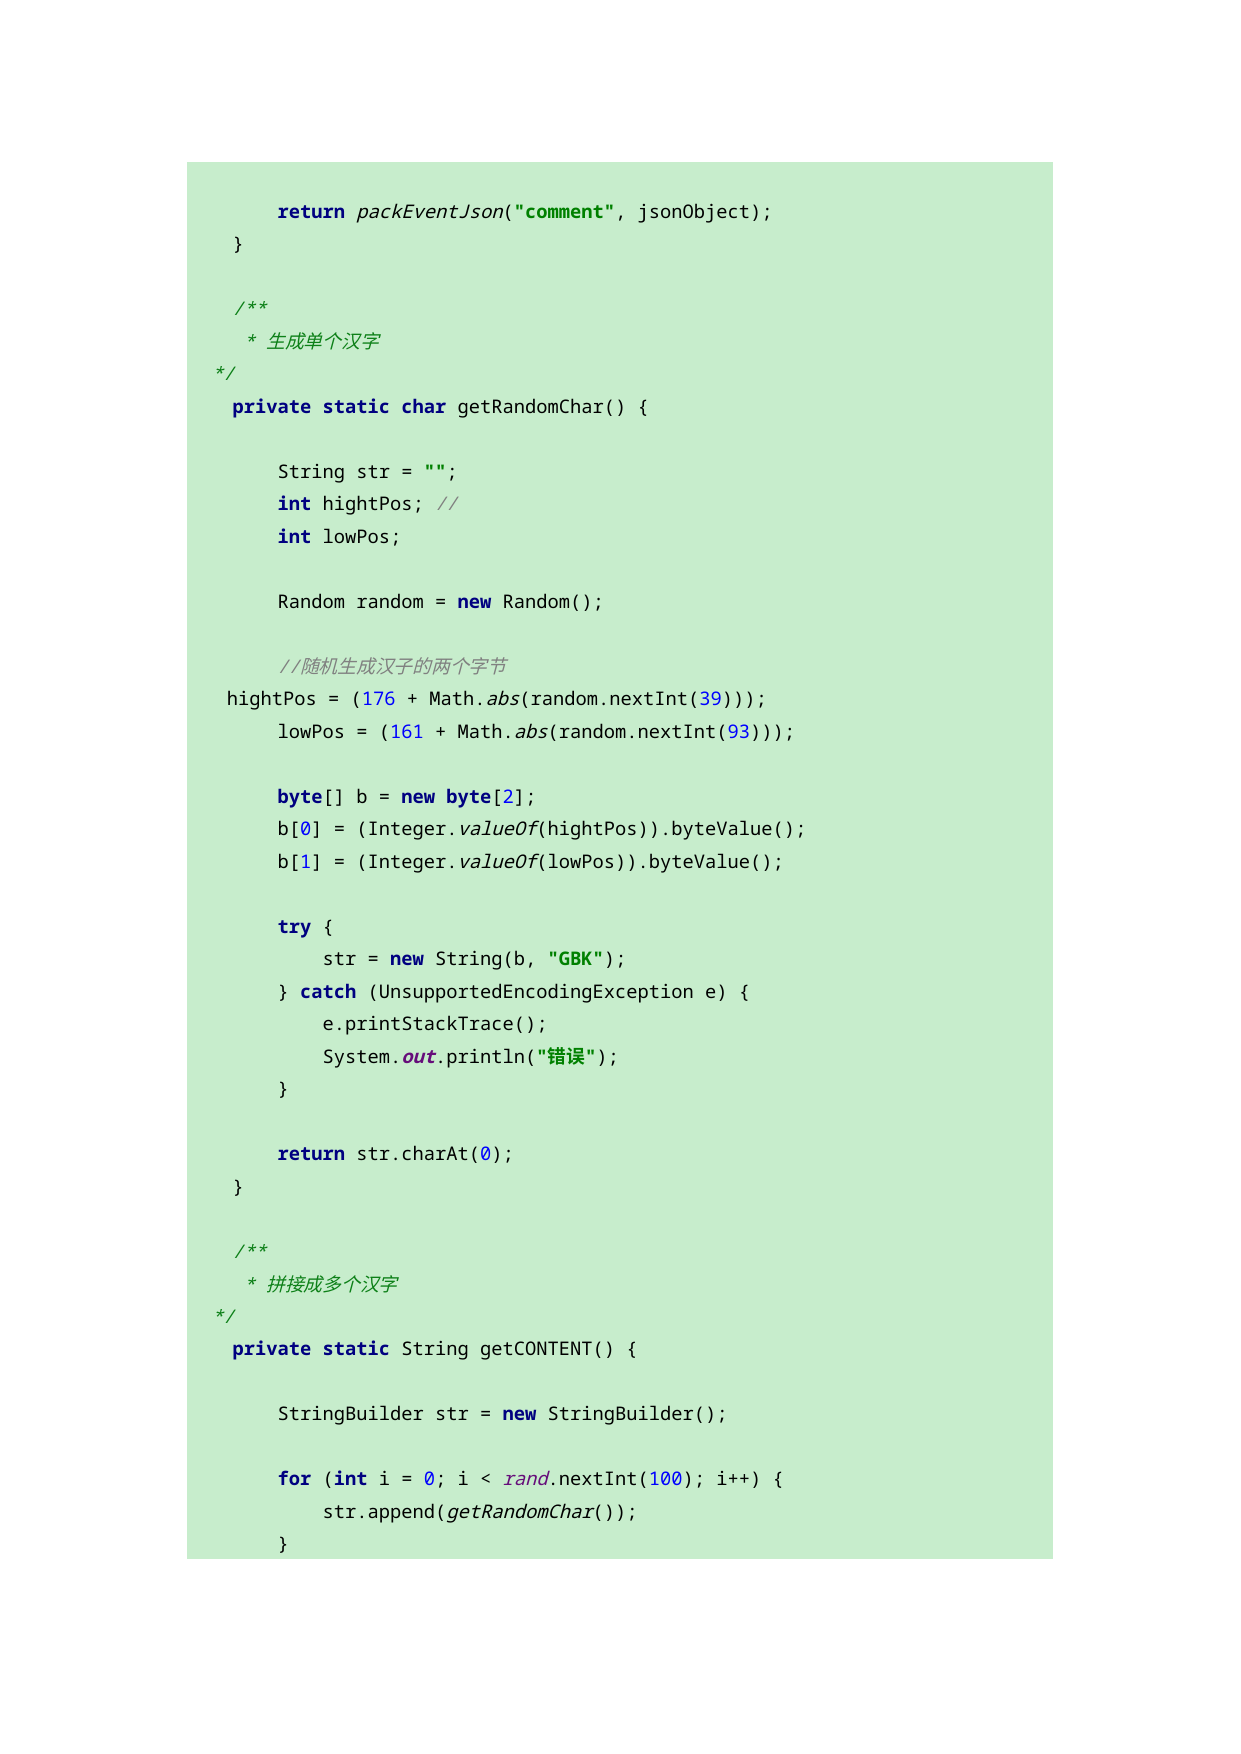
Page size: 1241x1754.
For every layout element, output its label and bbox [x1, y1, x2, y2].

text [187, 162, 1053, 1559]
